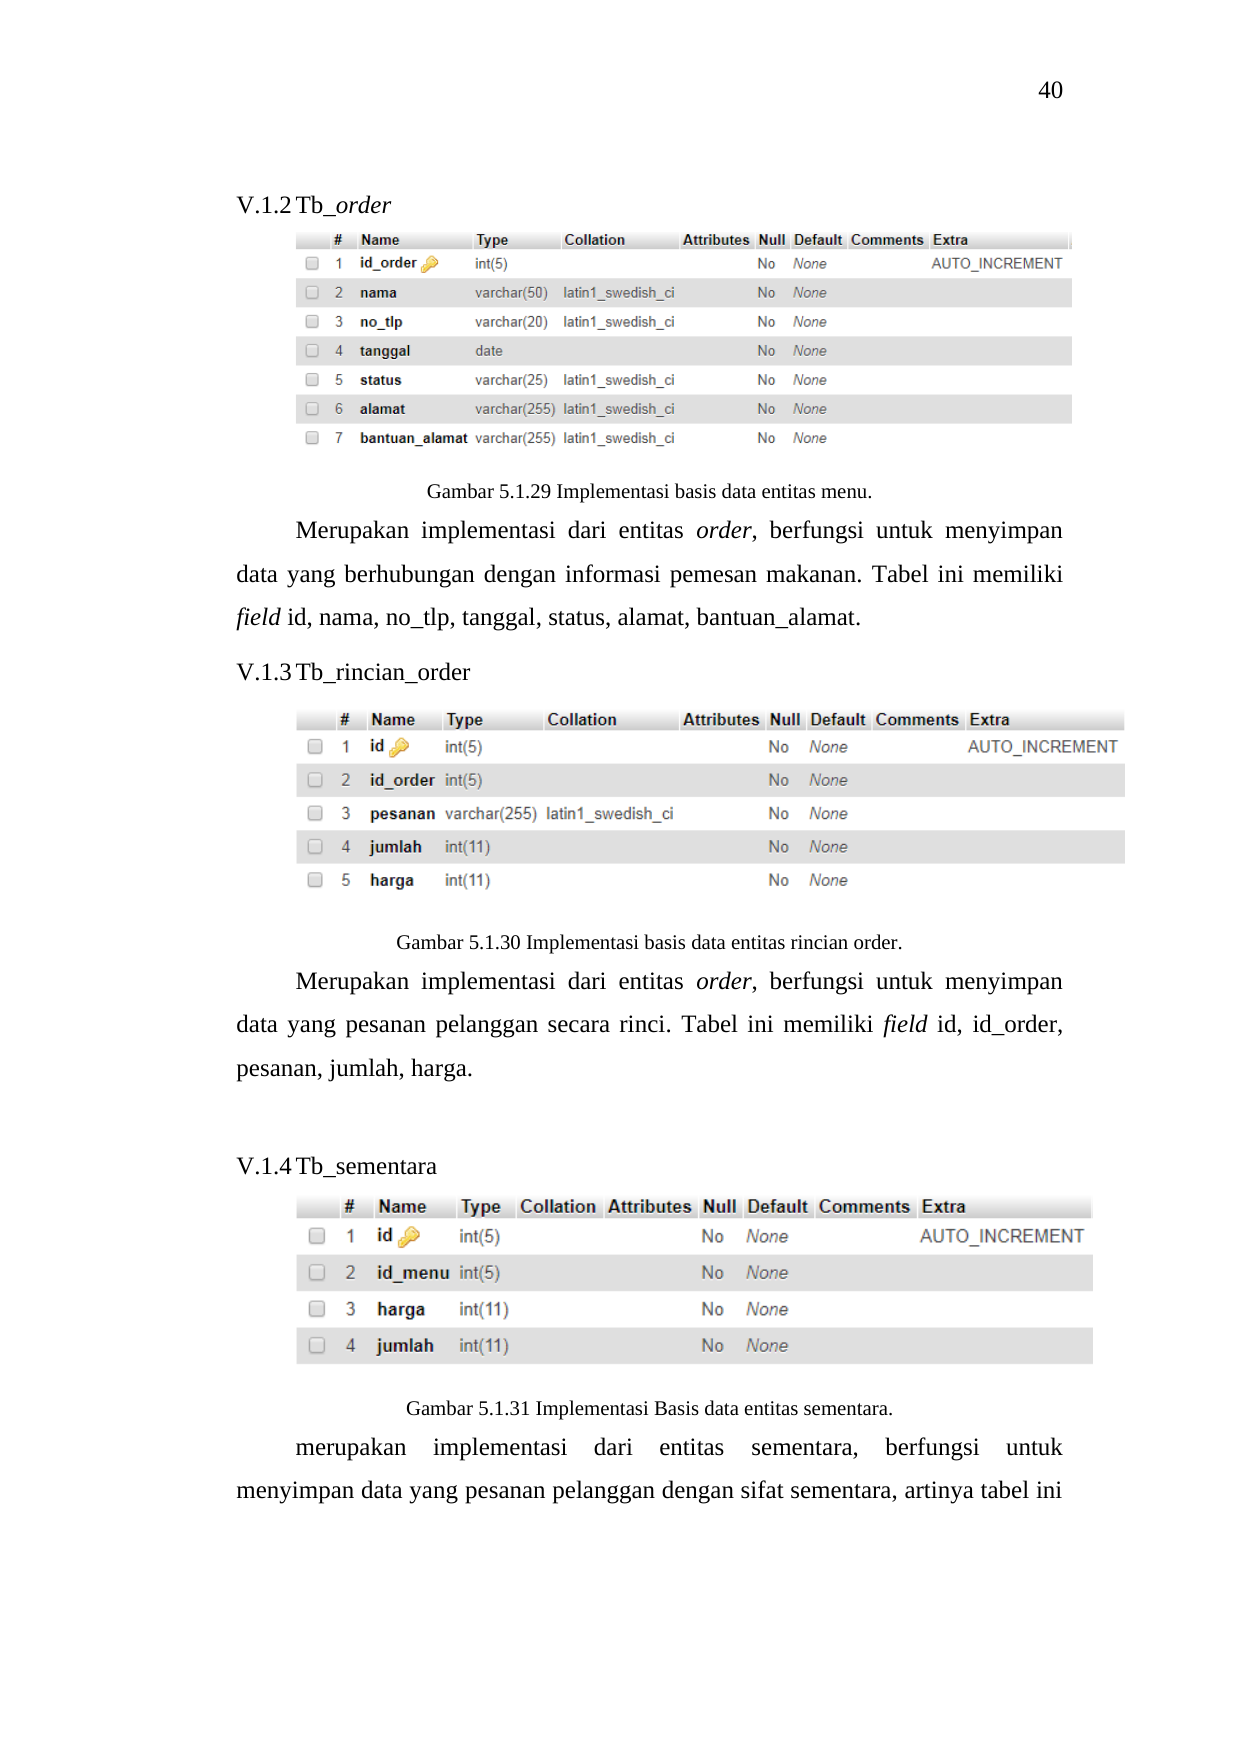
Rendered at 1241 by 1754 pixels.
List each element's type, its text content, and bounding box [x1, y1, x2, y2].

picture [295, 1194, 1093, 1369]
subtitle Tb_order [236, 190, 1063, 218]
picture [295, 700, 1125, 903]
text Merupakan implementasi dari entitas order, berfungsi untuk menyimpan data yang pesanan pelanggan secara rinci. Tabel ini memiliki field id, id_order, pesanan, jumlah, harga. [236, 966, 1063, 1081]
picture [295, 232, 1072, 453]
subtitle Tb_rincian_order [236, 657, 1063, 686]
text Merupakan implementasi dari entitas order, berfungsi untuk menyimpan data yang berhubungan dengan informasi pemesan makanan. Tabel ini memiliki field id, nama, no_tlp, tanggal, status, alamat, bantuan_alamat. [236, 516, 1063, 631]
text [236, 1432, 1063, 1504]
subtitle Tb_sementara [236, 1151, 1063, 1180]
